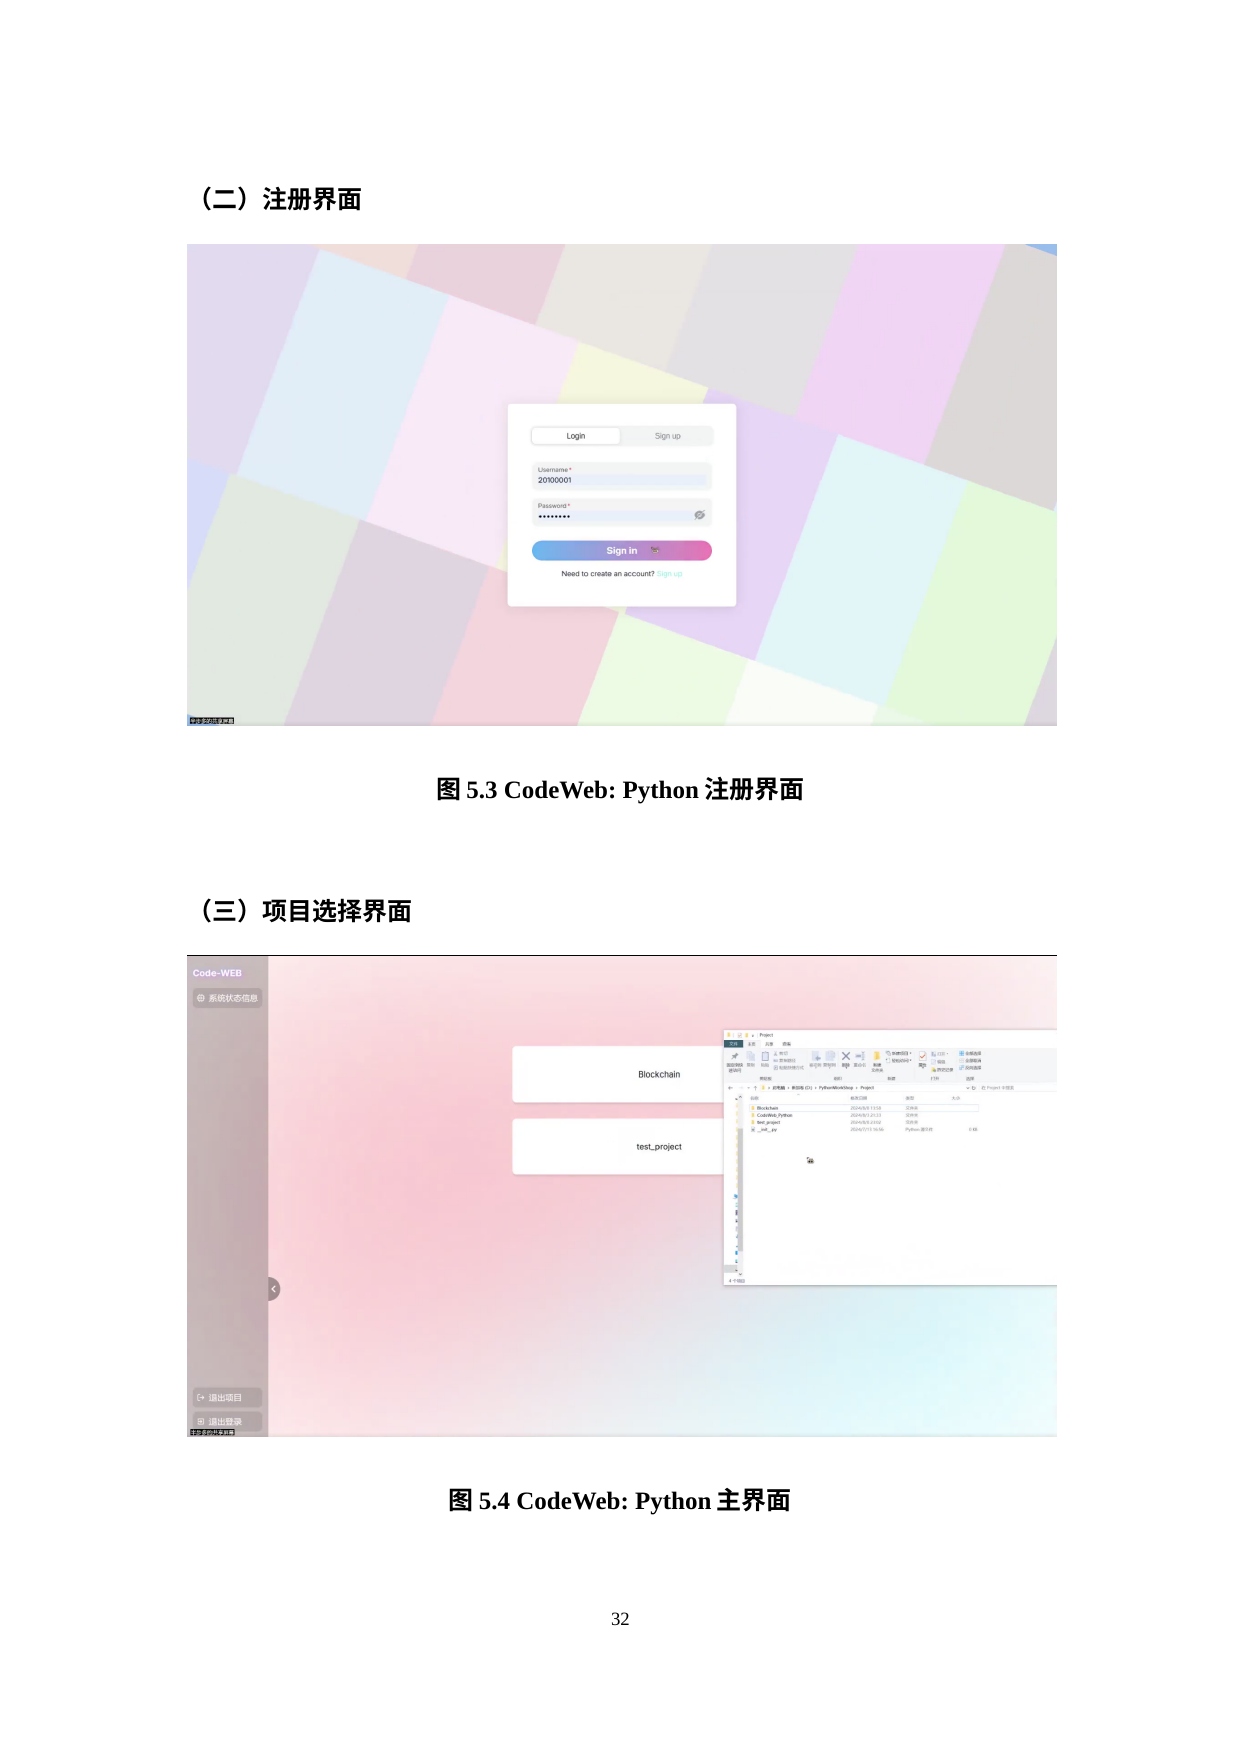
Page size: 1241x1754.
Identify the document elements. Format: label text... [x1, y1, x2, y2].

text （三）项目选择界面 [187, 875, 1053, 943]
picture [187, 955, 1057, 1437]
text （二）注册界面 [187, 164, 1053, 232]
picture [187, 244, 1057, 726]
text 图5.4 CodeWeb: Python主界面 [187, 1465, 1053, 1533]
text 图5.3 CodeWeb: Python注册界面 [187, 754, 1053, 822]
